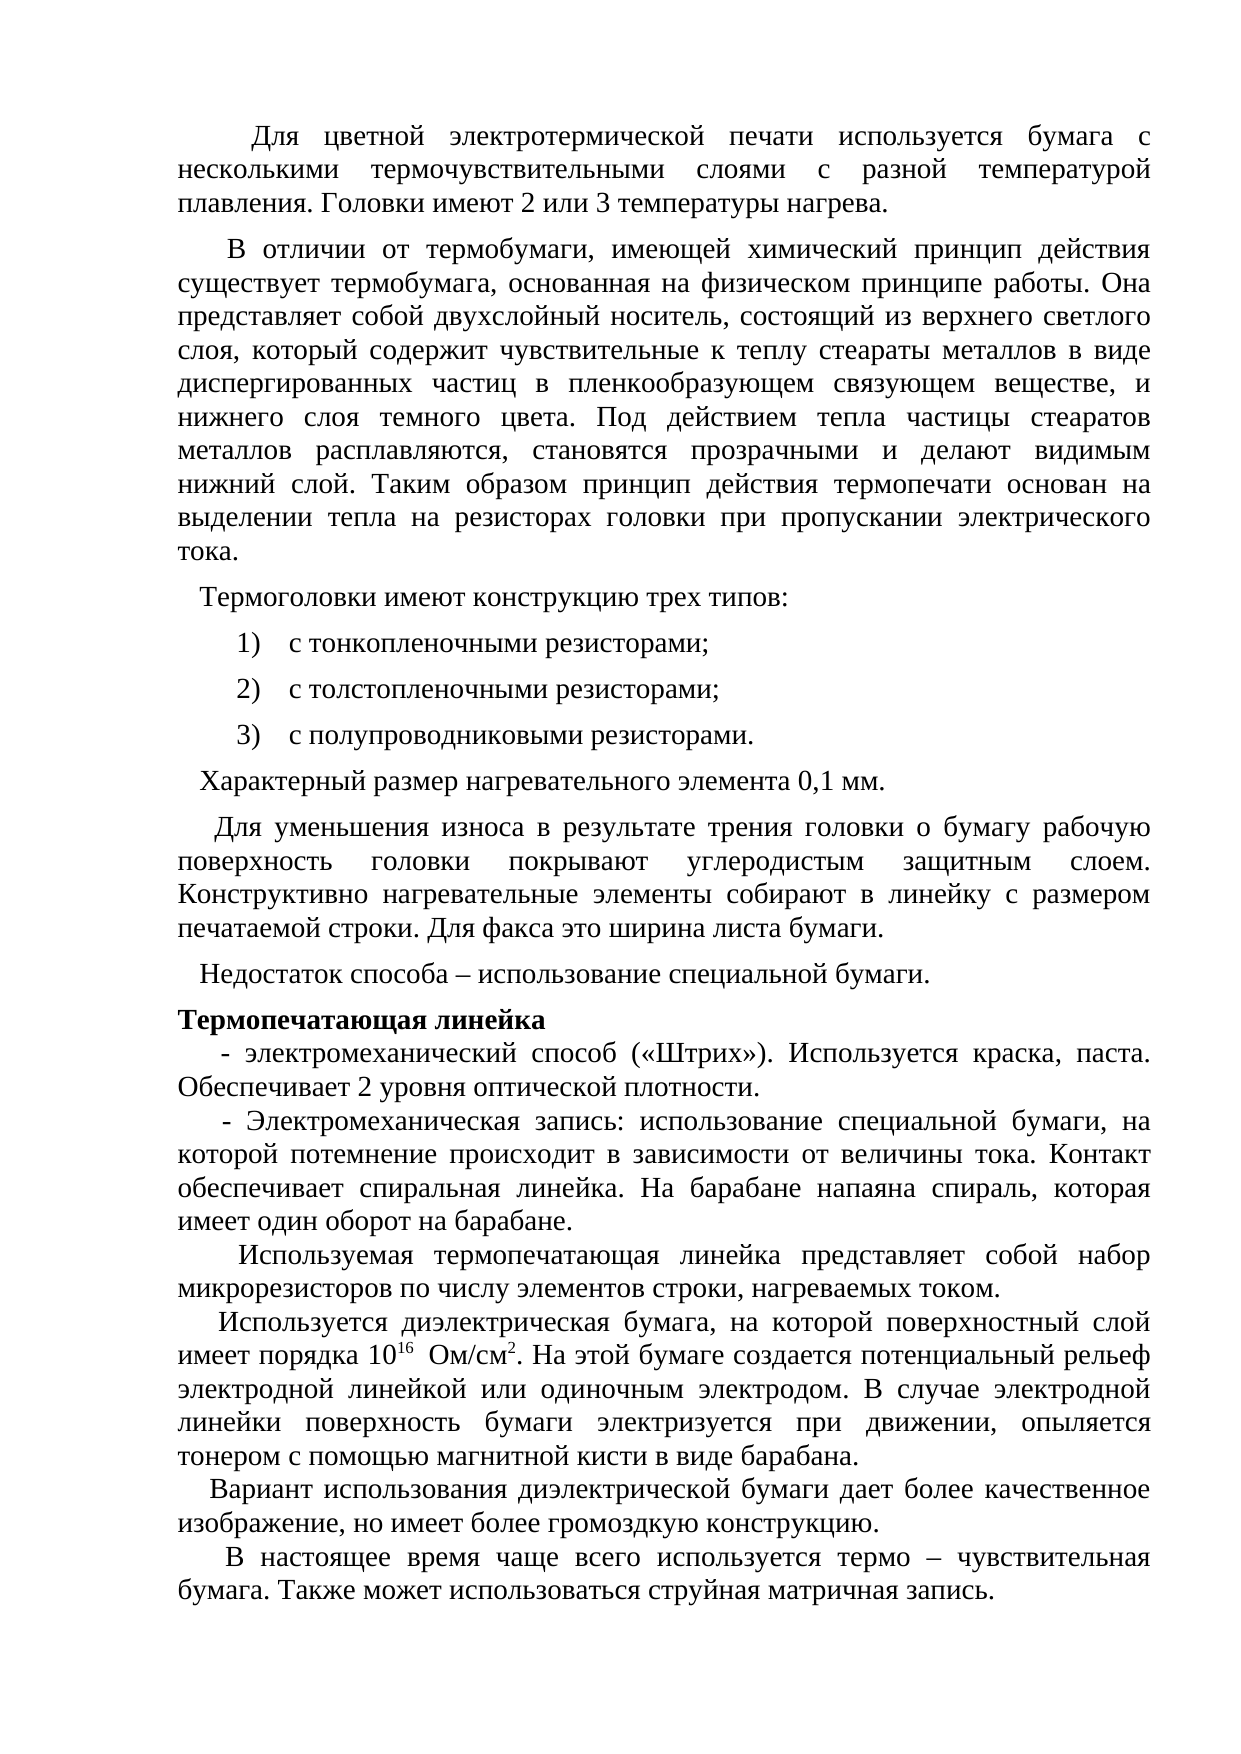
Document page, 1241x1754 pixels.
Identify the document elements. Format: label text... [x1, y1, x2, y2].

list с толстопленочными резисторами; [177, 671, 1152, 705]
text - Электромеханическая запись: использование специальной бумаги, на которой потемнение происходит в зависимости от величины тока. Контакт обеспечивает спиральная линейка. На барабане напаяна спираль, которая имеет один оборот на барабане. [177, 1103, 1152, 1237]
list с полупроводниковыми резисторами. [177, 717, 1152, 751]
text В настоящее время чаще всего используется термо – чувствительная бумага. Также может использоваться струйная матричная запись. [177, 1539, 1152, 1606]
text Для цветной электротермической печати используется бумага с несколькими термочувствительными слоями с разной температурой плавления. Головки имеют 2 или 3 температуры нагрева. [177, 118, 1152, 219]
text Характерный размер нагревательного элемента . [177, 763, 1152, 797]
text Термоголовки имеют конструкцию трех типов: [177, 579, 1152, 613]
text Для уменьшения износа в результате трения головки о бумагу рабочую поверхность головки покрывают углеродистым защитным слоем. Конструктивно нагревательные элементы собирают в линейку с размером печатаемой строки. Для факса это ширина листа бумаги. [177, 809, 1152, 943]
text Недостаток способа – использование специальной бумаги. [177, 956, 1152, 989]
text Вариант использования диэлектрической бумаги дает более качественное изображение, но имеет более громоздкую конструкцию. [177, 1472, 1152, 1539]
text Термопечатающая линейка [177, 1002, 1152, 1036]
text Используется диэлектрическая бумага, на которой поверхностный слой имеет порядка 1016 Ом/см2. На этой бумаге создается потенциальный рельеф электродной линейкой или одиночным электродом. В случае электродной линейки поверхность бумаги электризуется при движении, опыляется тонером с помощью магнитной кисти в виде барабана. [177, 1304, 1152, 1472]
list с тонкопленочными резисторами; [177, 625, 1152, 659]
text В отличии от термобумаги, имеющей химический принцип действия существует термобумага, основанная на физическом принципе работы. Она представляет собой двухслойный носитель, состоящий из верхнего светлого слоя, который содержит чувствительные к теплу стеараты металлов в виде диспергированных частиц в пленкообразующем связующем веществе, и нижнего слоя темного цвета. Под действием тепла частицы стеаратов металлов расплавляются, становятся прозрачными и делают видимым нижний слой. Таким образом принцип действия термопечати основан на выделении тепла на резисторах головки при пропускании электрического тока. [177, 231, 1152, 567]
text - электромеханический способ («Штрих»). Используется краска, паста. Обеспечивает 2 уровня оптической плотности. [177, 1036, 1152, 1103]
text Используемая термопечатающая линейка представляет собой набор микрорезисторов по числу элементов строки, нагреваемых током. [177, 1237, 1152, 1304]
